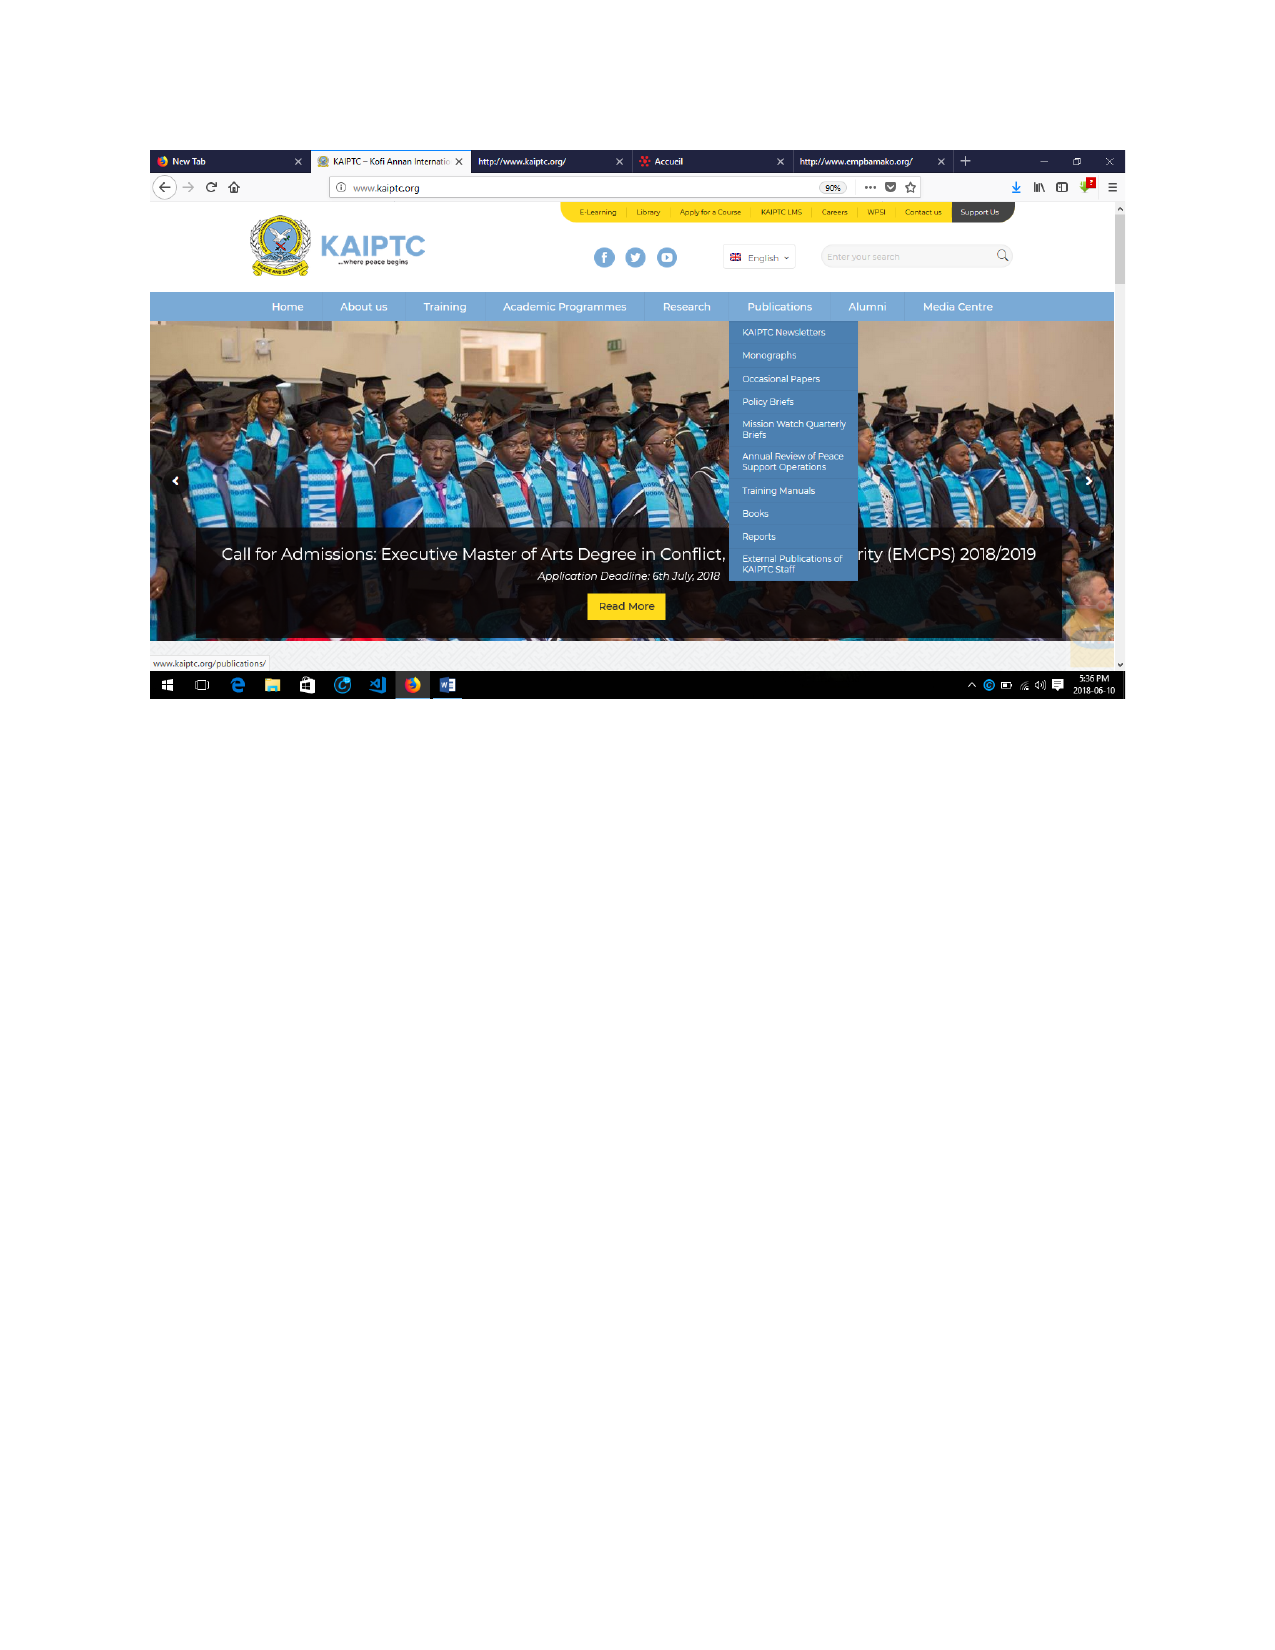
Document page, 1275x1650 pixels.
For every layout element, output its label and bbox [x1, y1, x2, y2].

picture [150, 150, 1125, 699]
